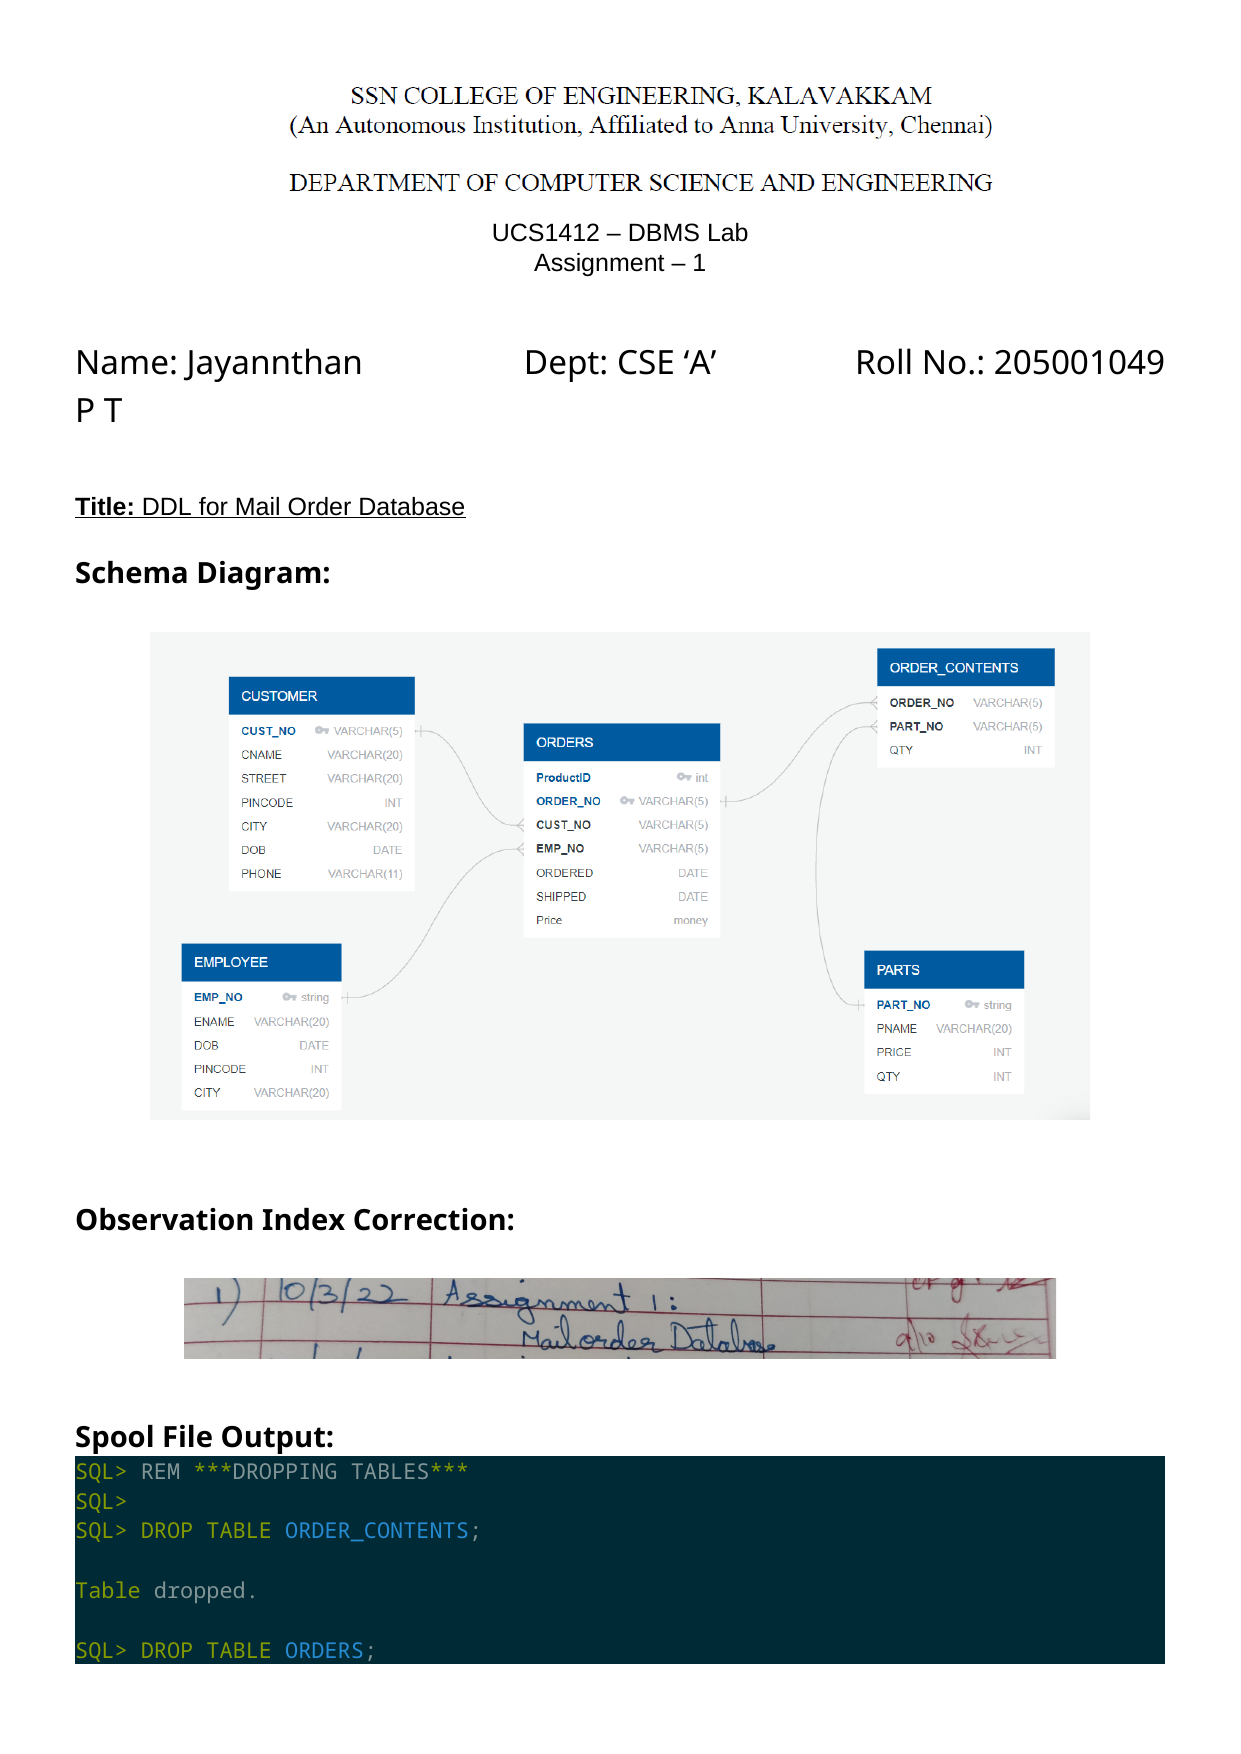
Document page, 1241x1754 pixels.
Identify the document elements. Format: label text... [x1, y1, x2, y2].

text Observation Index Correction: [75, 1199, 1165, 1239]
text SQL> REM ***DROPPING TABLES*** [75, 1456, 1165, 1486]
text Spool File Output: [75, 1416, 1165, 1456]
text Assignment – 1 [75, 248, 1165, 277]
text Name: Jayannthan P T [75, 339, 389, 433]
text Schema Diagram: [75, 553, 1165, 592]
text SQL> DROP TABLE ORDERS; [75, 1634, 1165, 1664]
text SQL> DROP TABLE ORDER_CONTENTS; [75, 1515, 1165, 1545]
text Roll No.: 205001049 [851, 339, 1165, 384]
text SQL> [75, 1486, 1165, 1515]
picture [165, 75, 1075, 216]
text Dept: CSE ‘A’ [463, 339, 777, 384]
text Table dropped. [75, 1575, 1165, 1605]
picture [184, 1278, 1057, 1359]
picture [150, 632, 1091, 1120]
text UCS1412 – DBMS Lab [75, 217, 1165, 246]
text Title: DDL for Mail Order Database [75, 492, 1165, 521]
